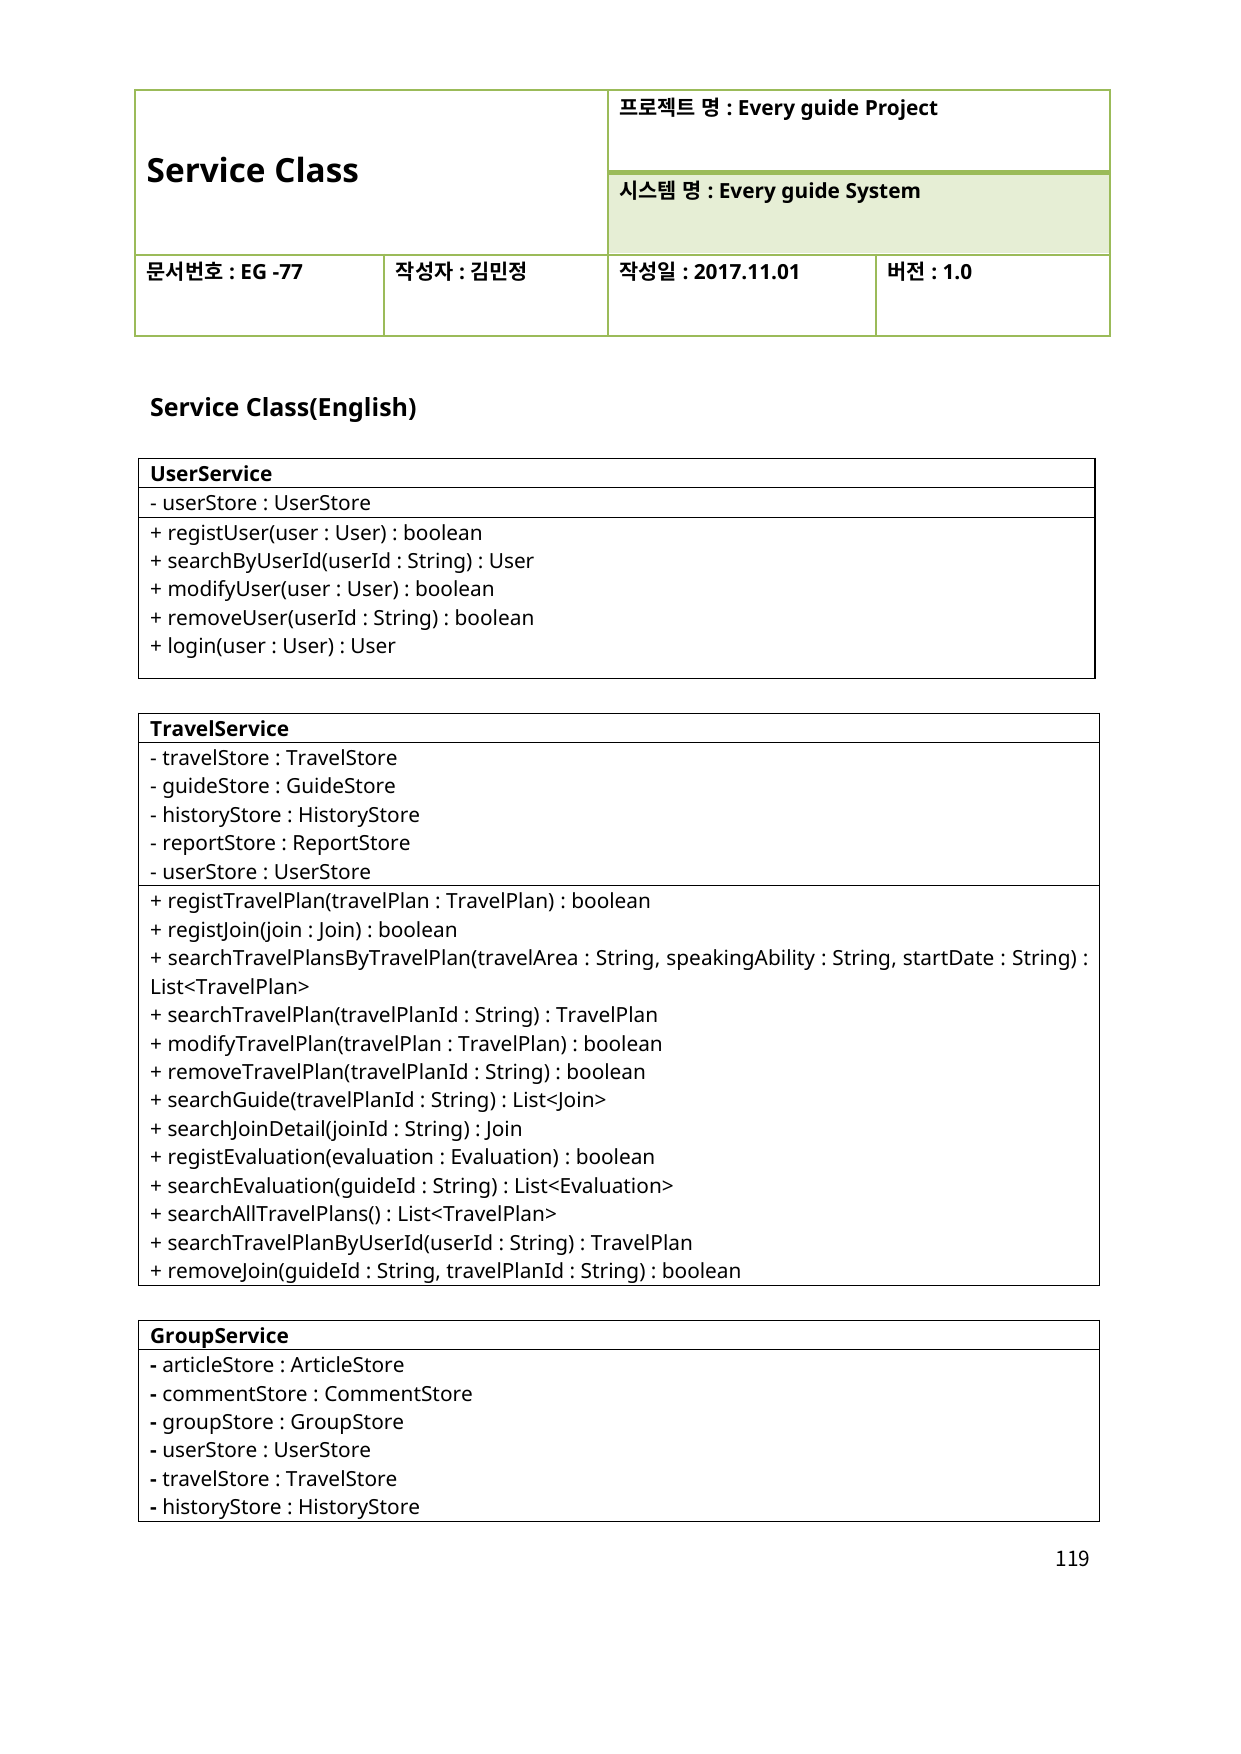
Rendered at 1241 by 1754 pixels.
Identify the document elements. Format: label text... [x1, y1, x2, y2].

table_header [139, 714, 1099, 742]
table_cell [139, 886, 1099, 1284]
text Service Class(English) [150, 389, 1090, 424]
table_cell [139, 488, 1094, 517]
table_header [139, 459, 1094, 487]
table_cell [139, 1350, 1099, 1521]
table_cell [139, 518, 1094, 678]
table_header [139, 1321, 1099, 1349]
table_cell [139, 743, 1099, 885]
